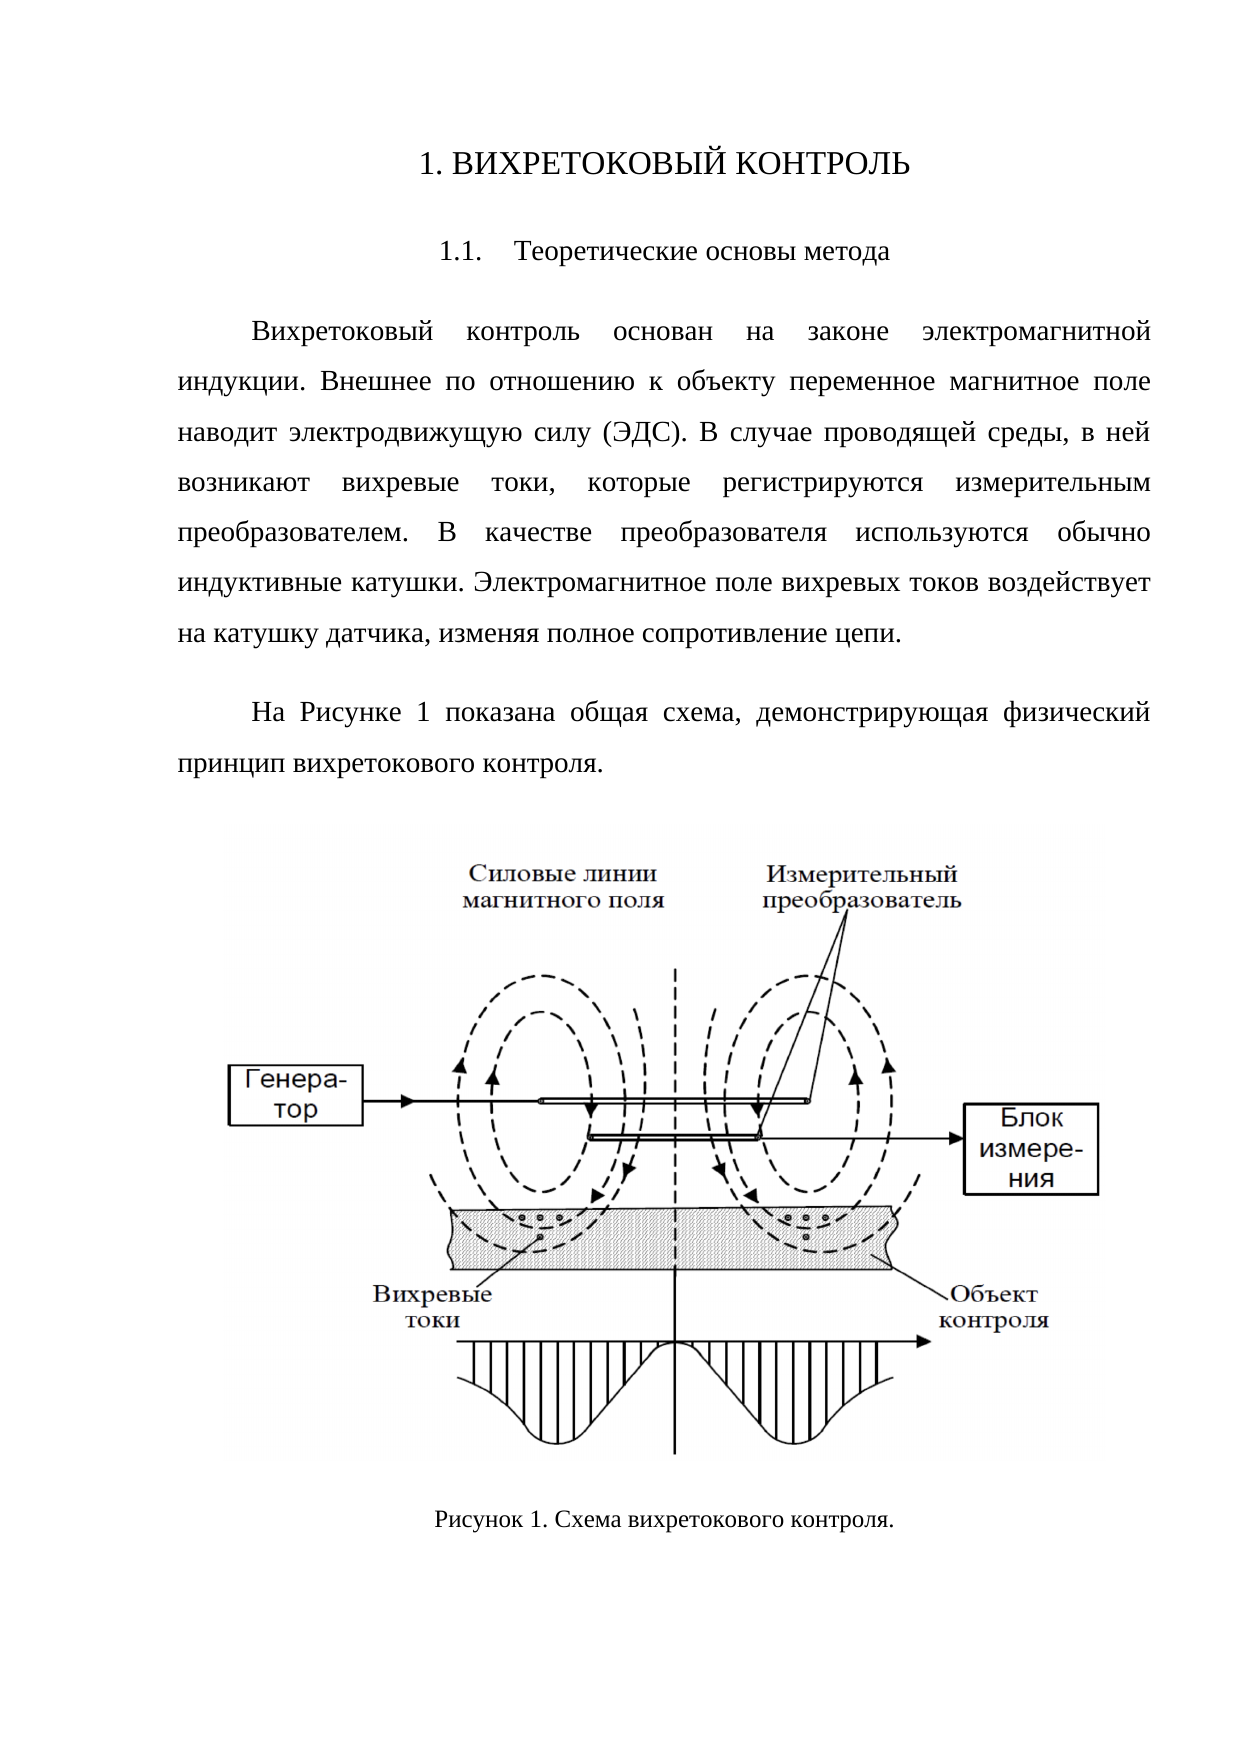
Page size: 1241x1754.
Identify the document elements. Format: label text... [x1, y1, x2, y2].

text Рисунок 1. Cхема вихретокового контроля. [177, 1504, 1152, 1533]
picture [222, 824, 1107, 1461]
subtitle 1. ВИХРЕТОКОВЫЙ КОНТРОЛЬ [177, 143, 1152, 181]
text На Рисунке 1 показана общая схема, демонстрирующая физический принцип вихретокового контроля. [177, 694, 1152, 778]
subtitle Теоретические основы метода [177, 233, 1152, 267]
text Вихретоковый контроль основан на законе электромагнитной индукции. Внешнее по отношению к объекту переменное магнитное поле наводит электродвижущую силу (ЭДС). В случае проводящей среды, в ней возникают вихревые токи, которые регистрируются измерительным преобразователем. В качестве преобразователя используются обычно индуктивные катушки. Электромагнитное поле вихревых токов воздействует на катушку датчика, изменяя полное сопротивление цепи. [177, 313, 1152, 648]
